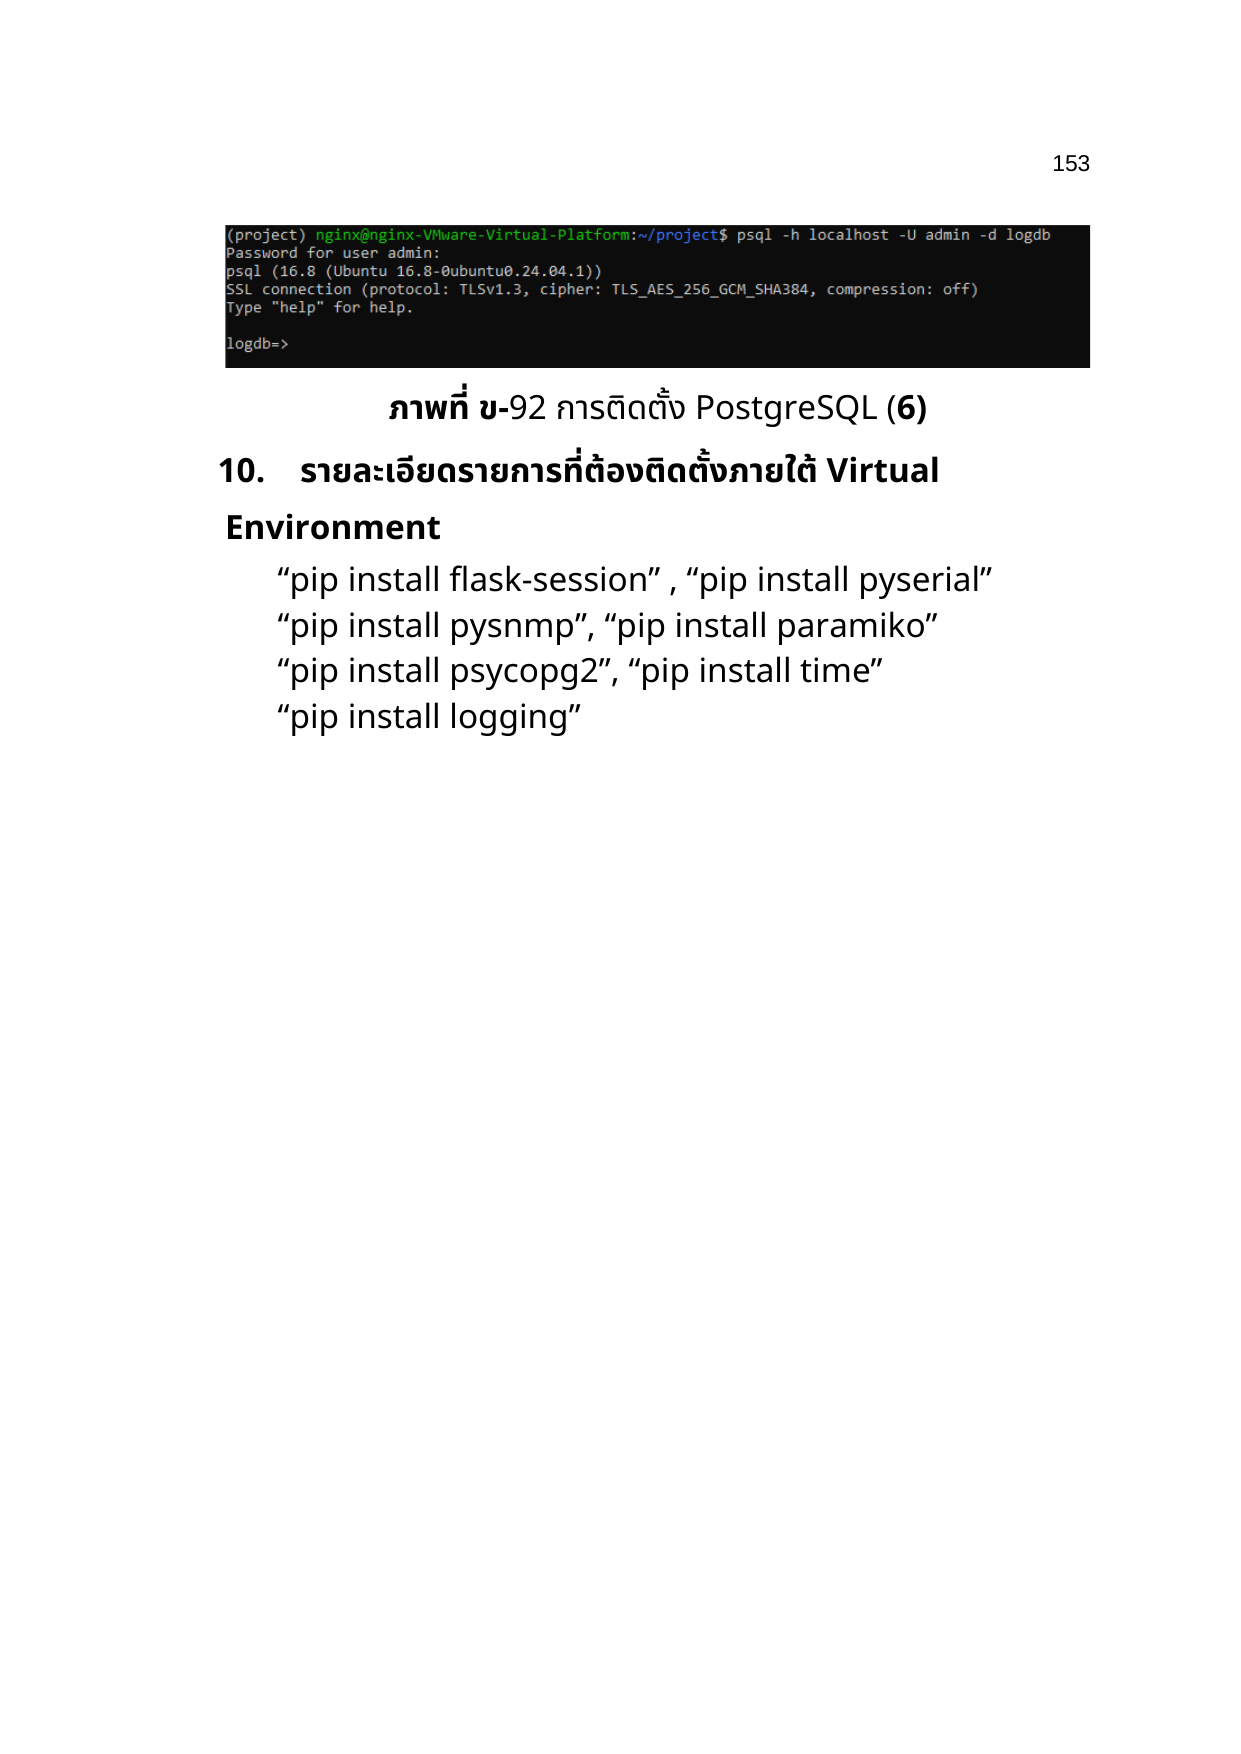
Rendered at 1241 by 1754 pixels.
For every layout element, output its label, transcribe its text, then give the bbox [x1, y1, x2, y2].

text “pip install psycopg2”, “pip install time” [225, 647, 1090, 692]
picture [225, 225, 1091, 368]
text “pip install flask-session” , “pip install pyserial” [225, 556, 1090, 602]
list รายละเอียดรายการที่ต้องติดตั้งภายใต้ Virtual Environment [217, 447, 1090, 549]
text “pip install pysnmp”, “pip install paramiko” [225, 602, 1090, 647]
text “pip install logging” [225, 692, 1090, 738]
